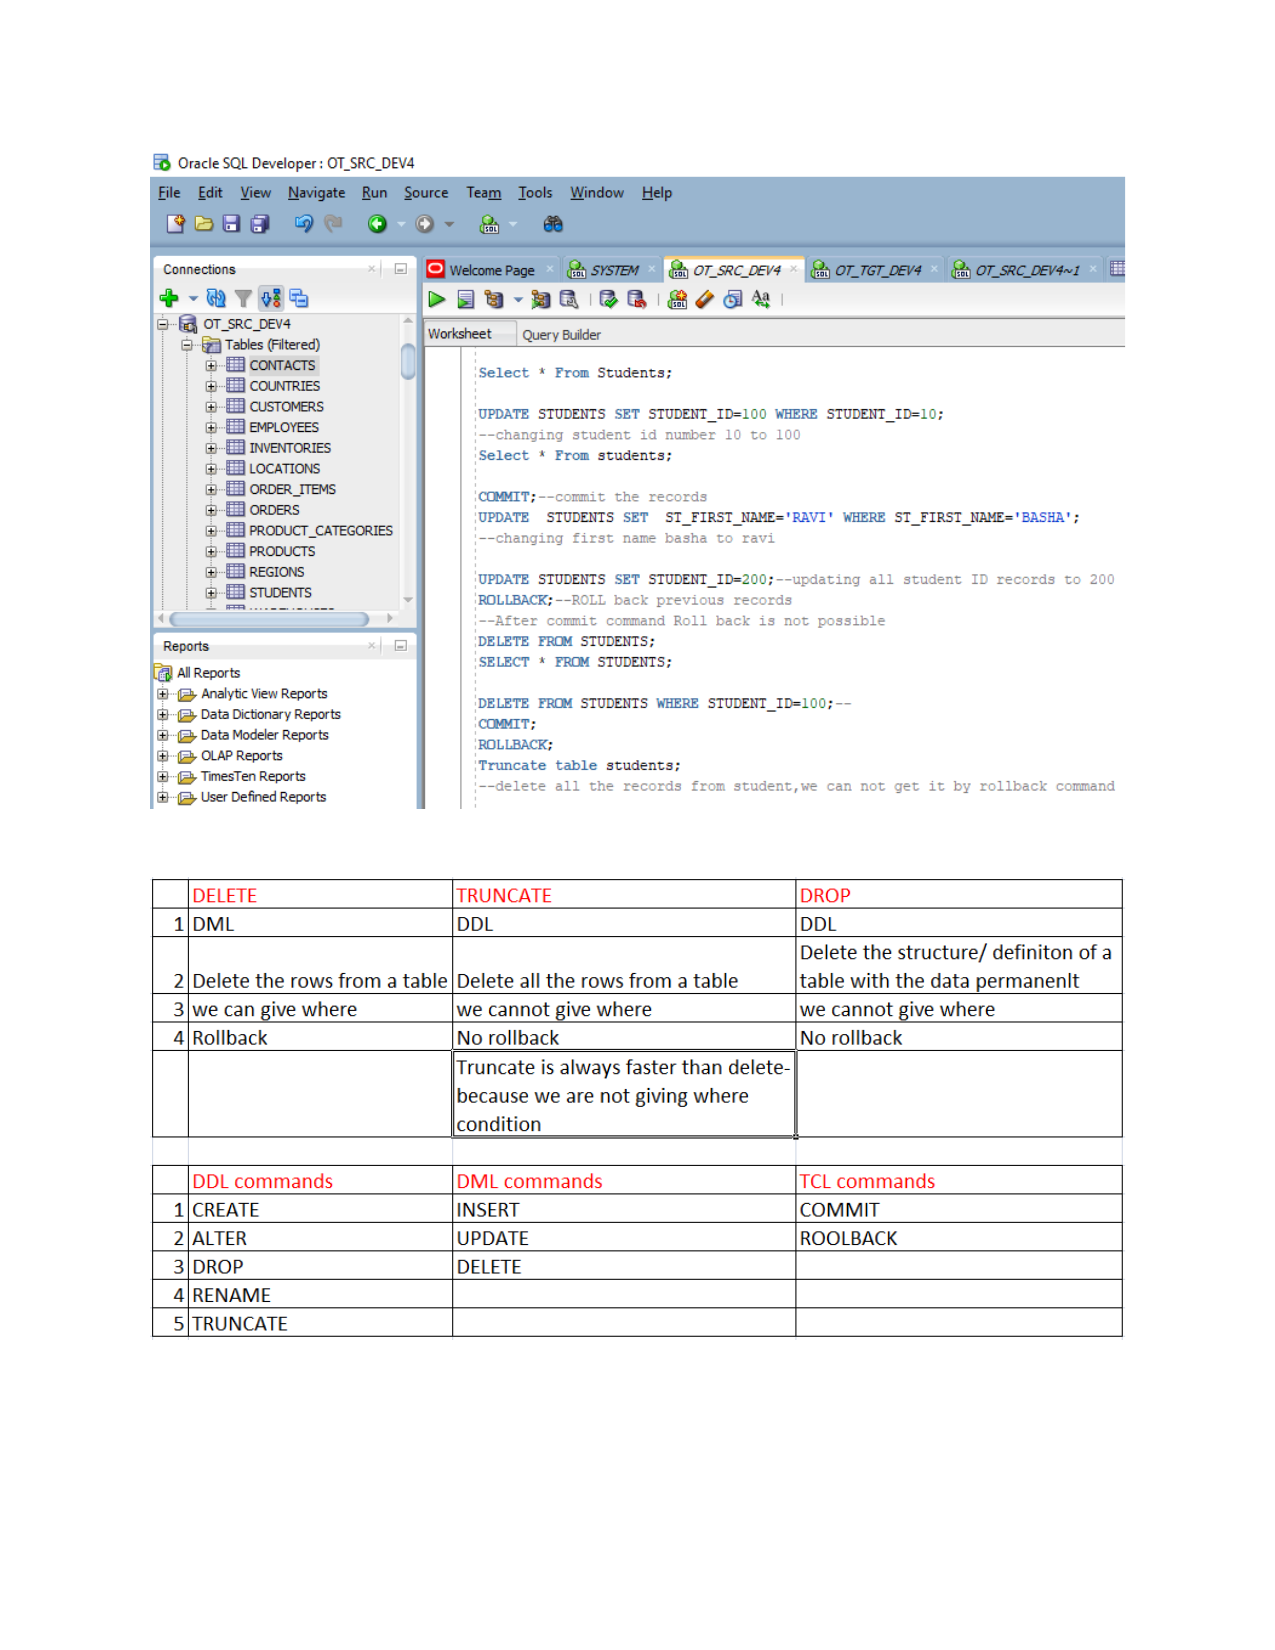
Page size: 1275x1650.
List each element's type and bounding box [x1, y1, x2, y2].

picture [150, 150, 1125, 809]
picture [150, 877, 1125, 1340]
